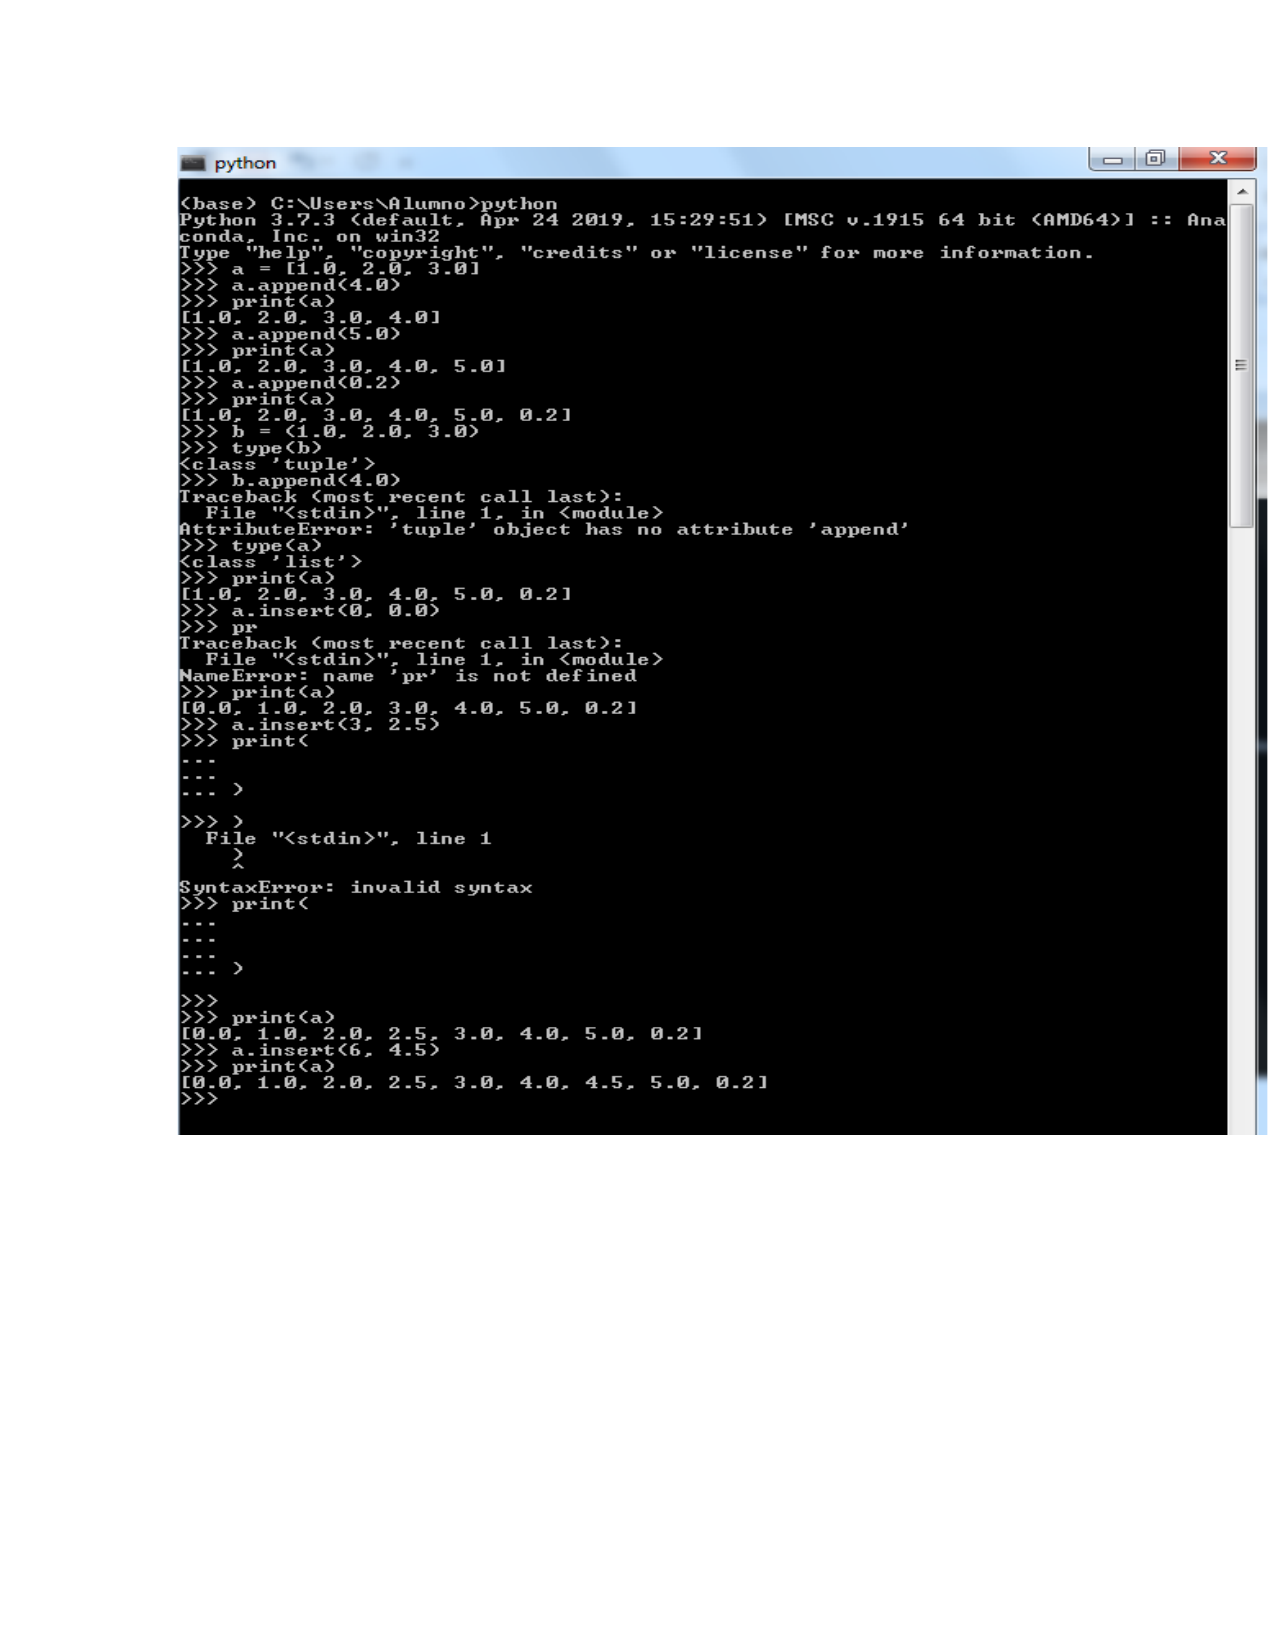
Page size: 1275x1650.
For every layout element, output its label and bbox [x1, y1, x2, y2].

picture [177, 147, 1268, 1135]
